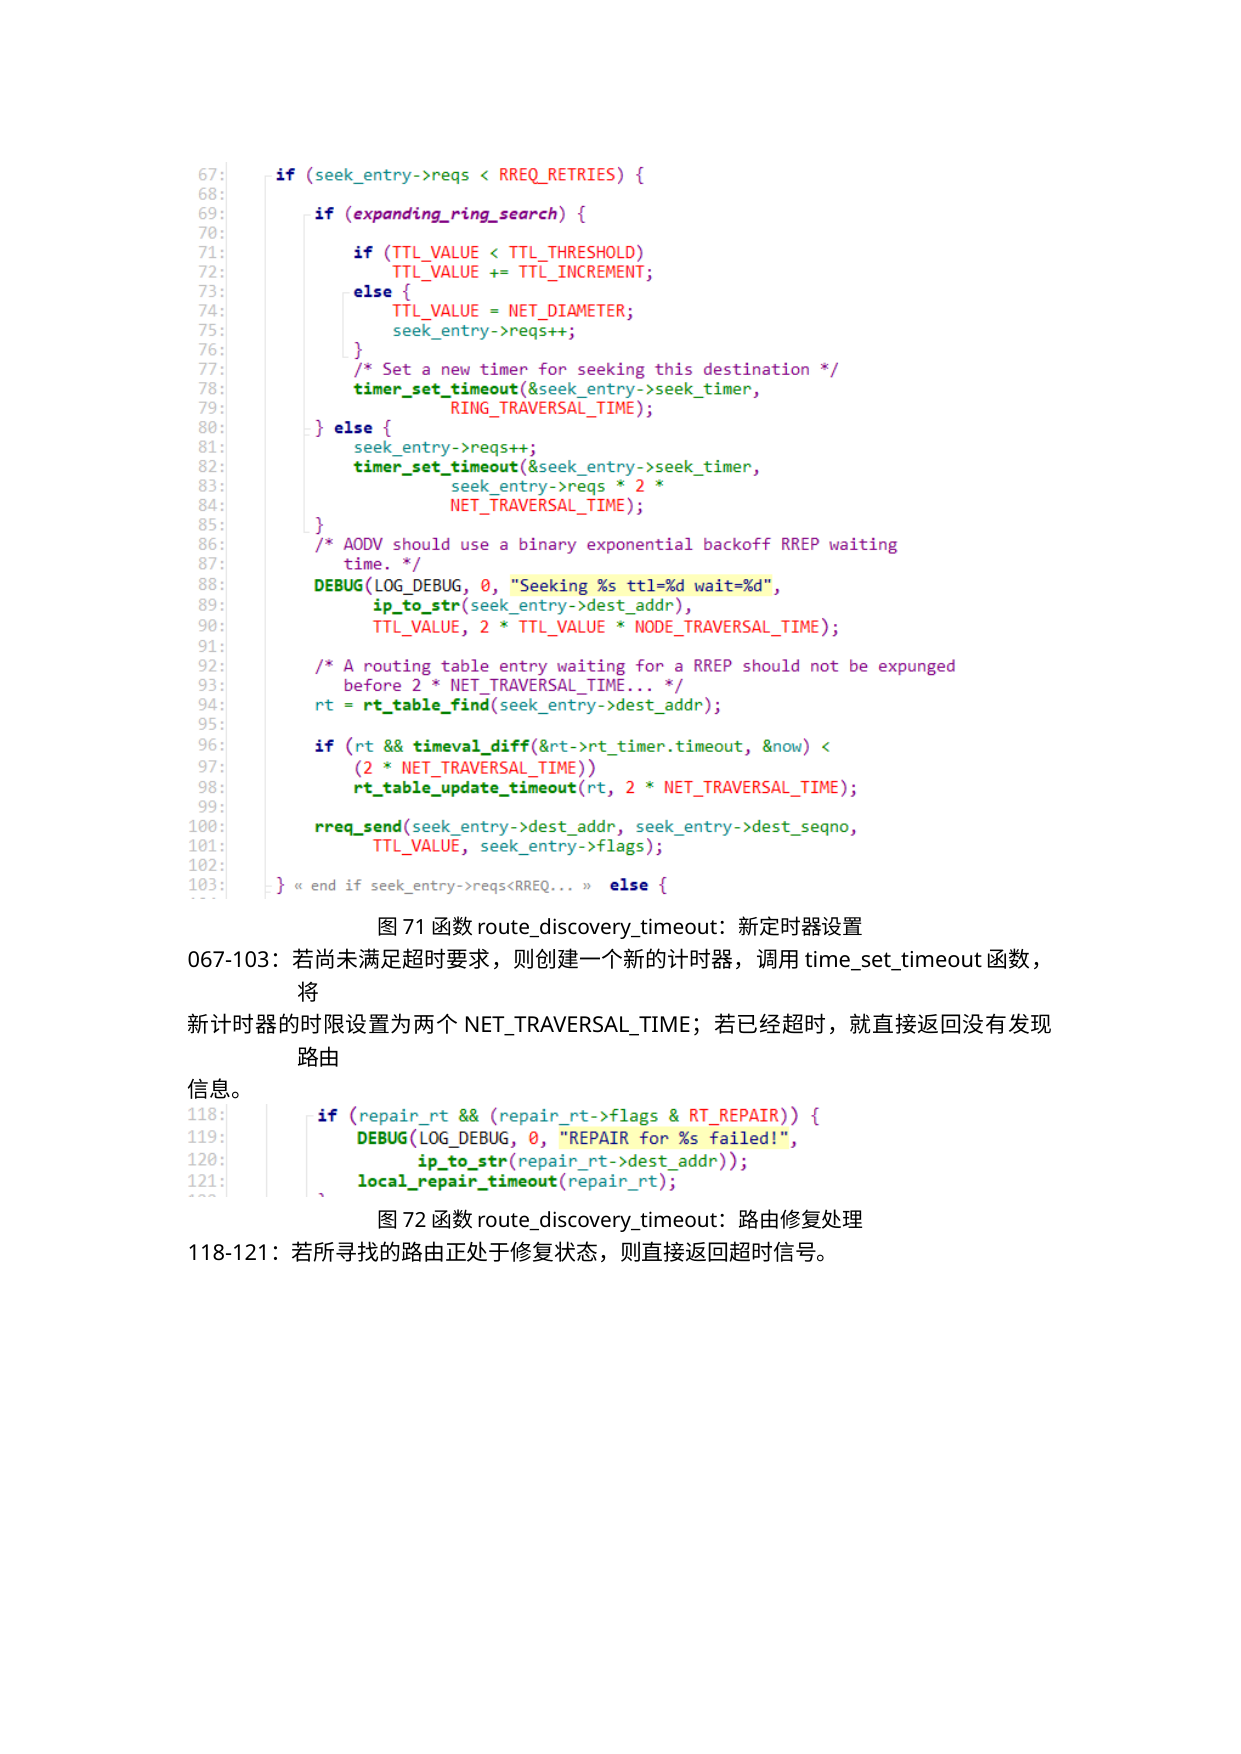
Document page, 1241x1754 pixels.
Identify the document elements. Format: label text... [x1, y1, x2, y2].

picture [187, 1104, 873, 1197]
text 067-103：若尚未满足超时要求，则创建一个新的计时器，调用time_set_timeout函数，将 [187, 942, 1053, 1007]
text 信息。 [187, 1072, 1053, 1104]
text 图 71 函数route_discovery_timeout：新定时器设置 [187, 909, 1053, 942]
text 新计时器的时限设置为两个NET_TRAVERSAL_TIME；若已经超时，就直接返回没有发现路由 [187, 1007, 1053, 1072]
text 图 72 函数route_discovery_timeout：路由修复处理 [187, 1202, 1053, 1234]
picture [187, 162, 985, 899]
text 118-121：若所寻找的路由正处于修复状态，则直接返回超时信号。 [187, 1234, 1053, 1267]
